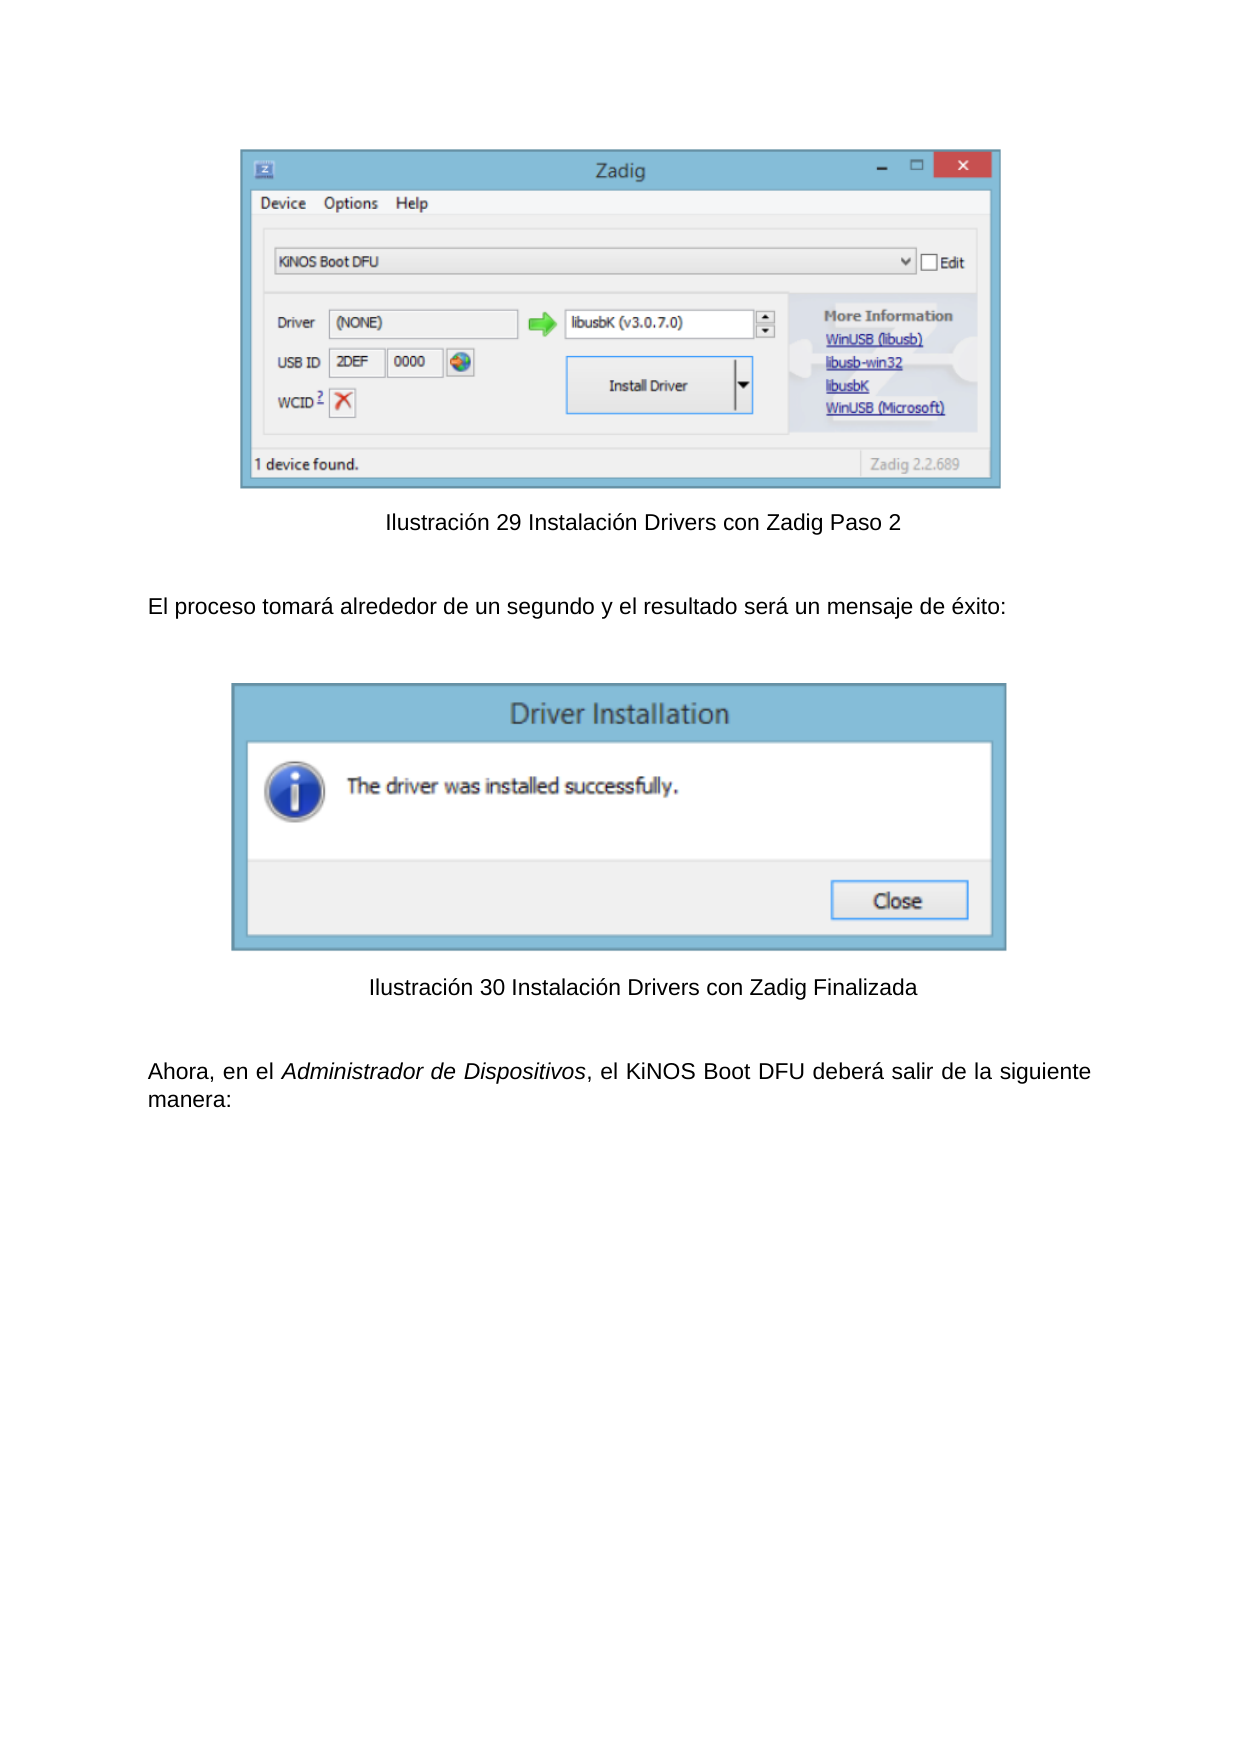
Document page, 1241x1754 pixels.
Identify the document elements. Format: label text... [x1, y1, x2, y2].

text Ahora, en el Administrador de Dispositivos, el KiNOS Boot DFU deberá salir de la siguiente manera: [148, 1058, 1092, 1113]
picture [238, 147, 1002, 491]
text El proceso tomará alrededor de un segundo y el resultado será un mensaje de éxito: [148, 593, 1092, 619]
picture [230, 683, 1010, 956]
